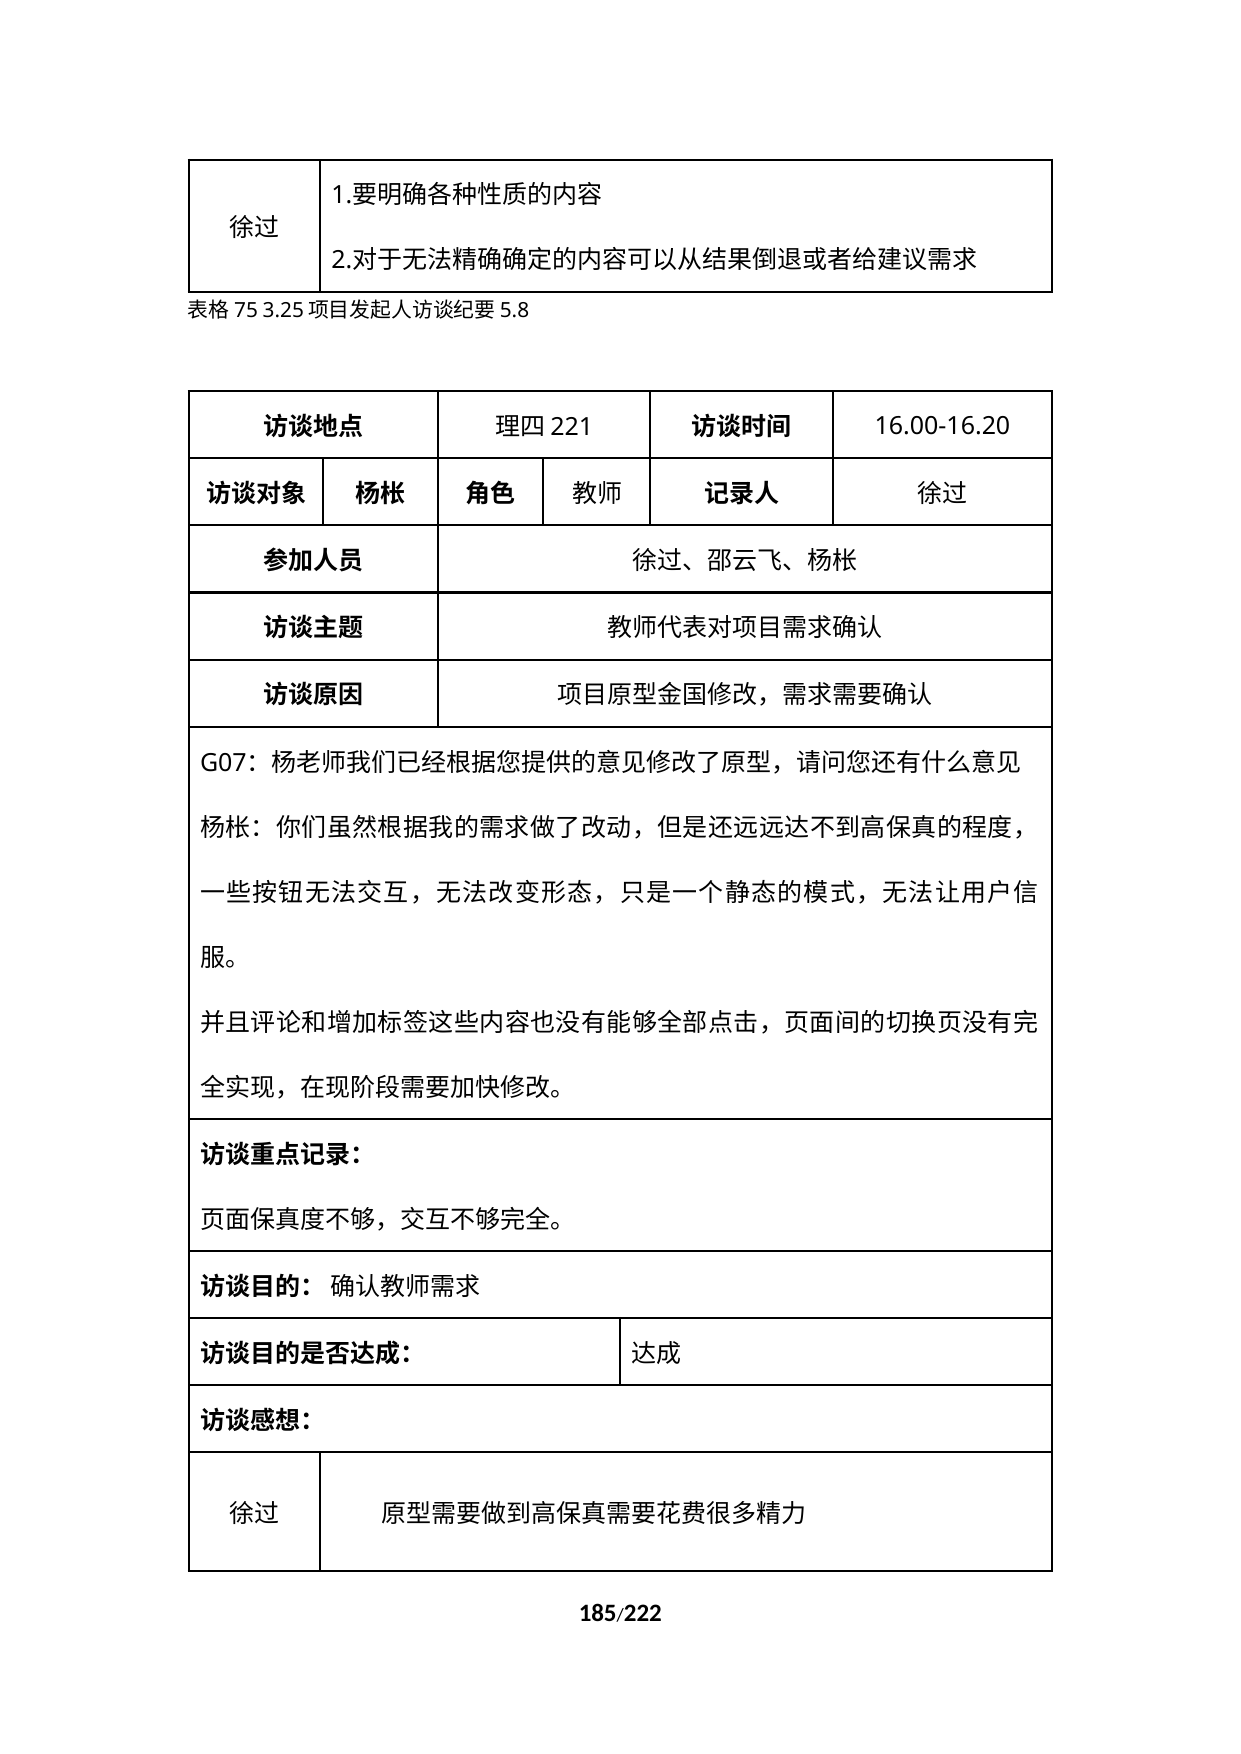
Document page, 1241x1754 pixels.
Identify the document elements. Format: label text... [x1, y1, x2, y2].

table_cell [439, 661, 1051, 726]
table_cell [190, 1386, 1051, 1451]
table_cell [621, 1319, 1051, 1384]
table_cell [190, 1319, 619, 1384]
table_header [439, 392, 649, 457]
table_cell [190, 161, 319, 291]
text 表格 75 3.25项目发起人访谈纪要5.8 [187, 293, 1053, 325]
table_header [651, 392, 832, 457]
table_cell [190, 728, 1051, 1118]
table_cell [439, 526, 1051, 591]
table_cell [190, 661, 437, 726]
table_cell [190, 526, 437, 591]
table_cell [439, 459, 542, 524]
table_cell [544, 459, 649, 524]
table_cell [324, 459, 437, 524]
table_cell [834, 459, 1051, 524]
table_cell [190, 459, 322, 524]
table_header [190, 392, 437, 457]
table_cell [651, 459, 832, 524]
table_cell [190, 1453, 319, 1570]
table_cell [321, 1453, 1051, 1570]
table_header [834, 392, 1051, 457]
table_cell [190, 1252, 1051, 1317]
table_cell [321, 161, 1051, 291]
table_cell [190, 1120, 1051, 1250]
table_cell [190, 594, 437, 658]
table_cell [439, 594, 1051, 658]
